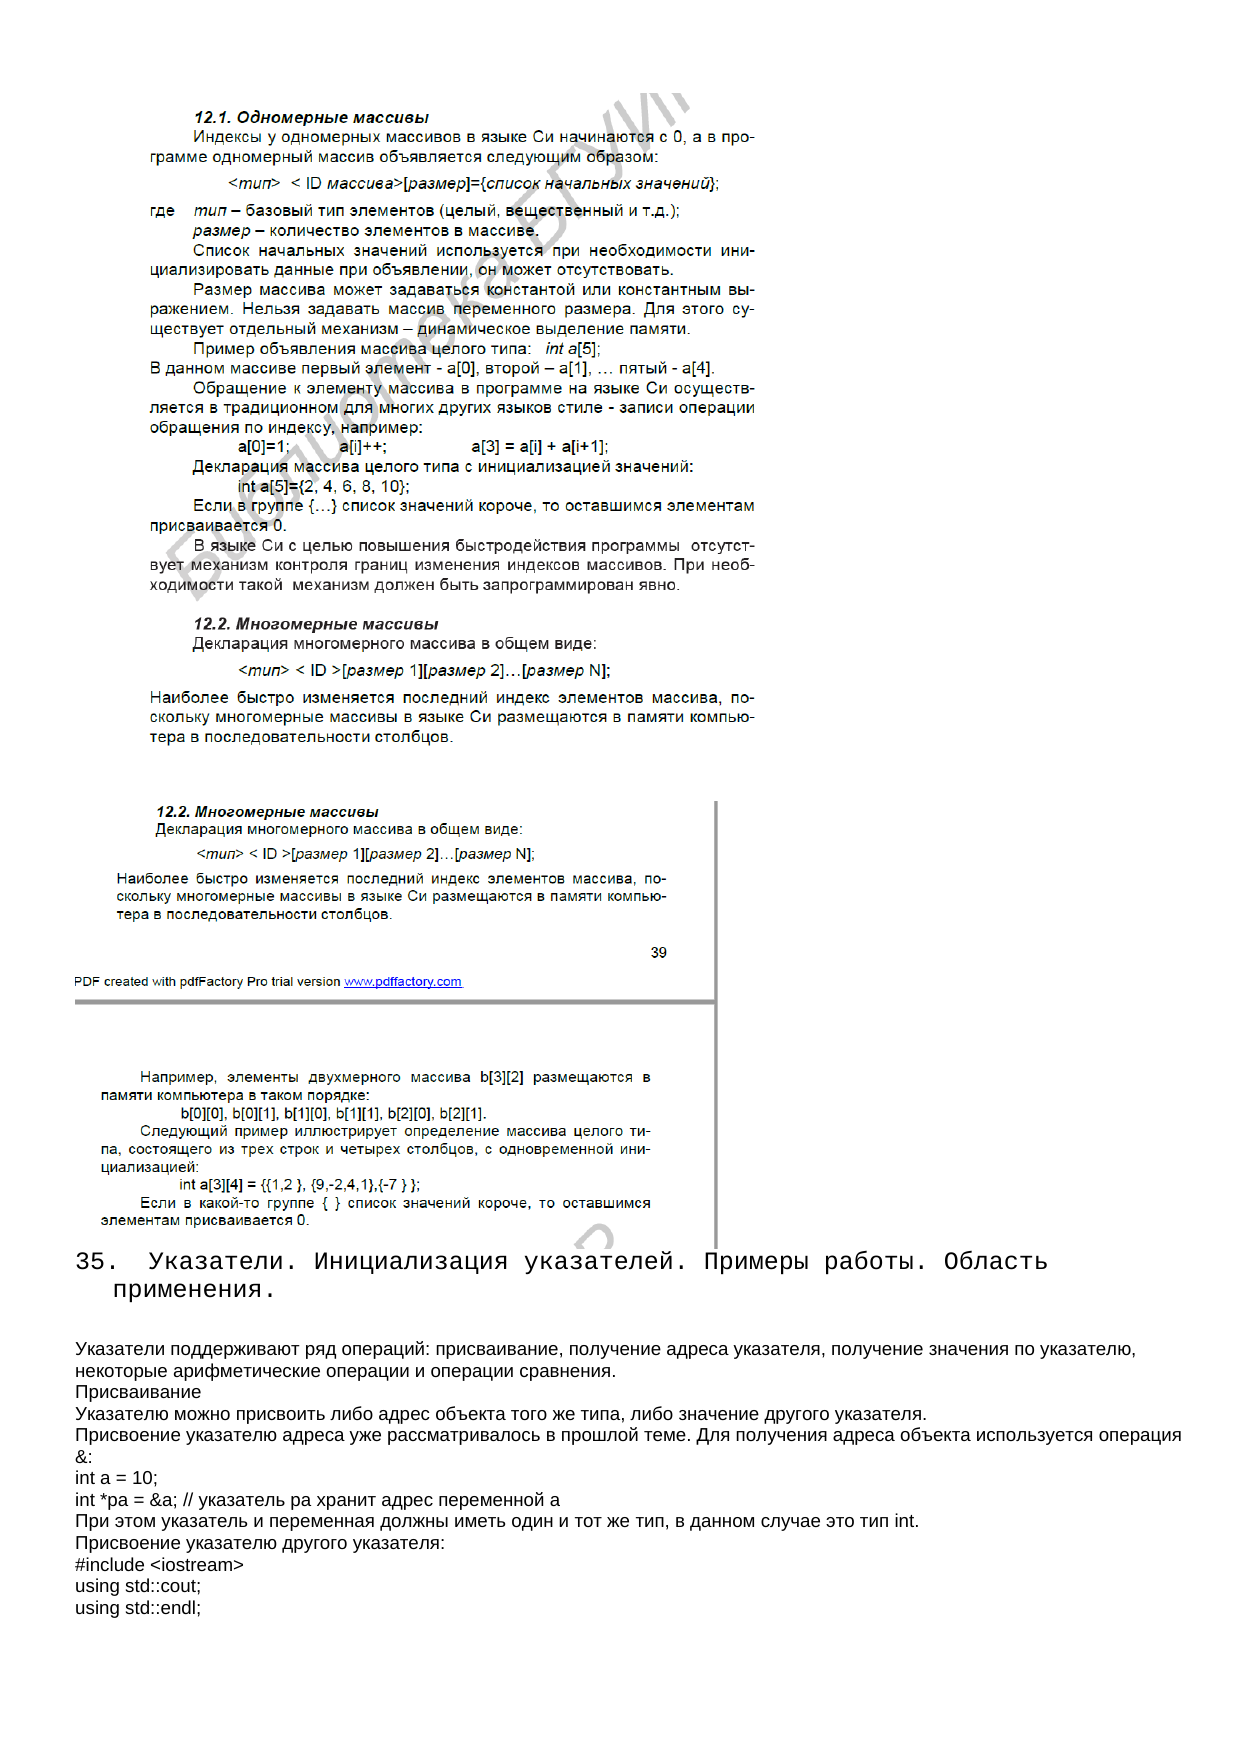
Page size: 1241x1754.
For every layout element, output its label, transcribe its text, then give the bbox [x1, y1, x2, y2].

picture [93, 93, 770, 773]
picture [75, 801, 718, 1249]
list Указатели. Инициализация указателей. Примеры работы. Область применения. [75, 1249, 1200, 1305]
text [75, 1338, 1200, 1618]
